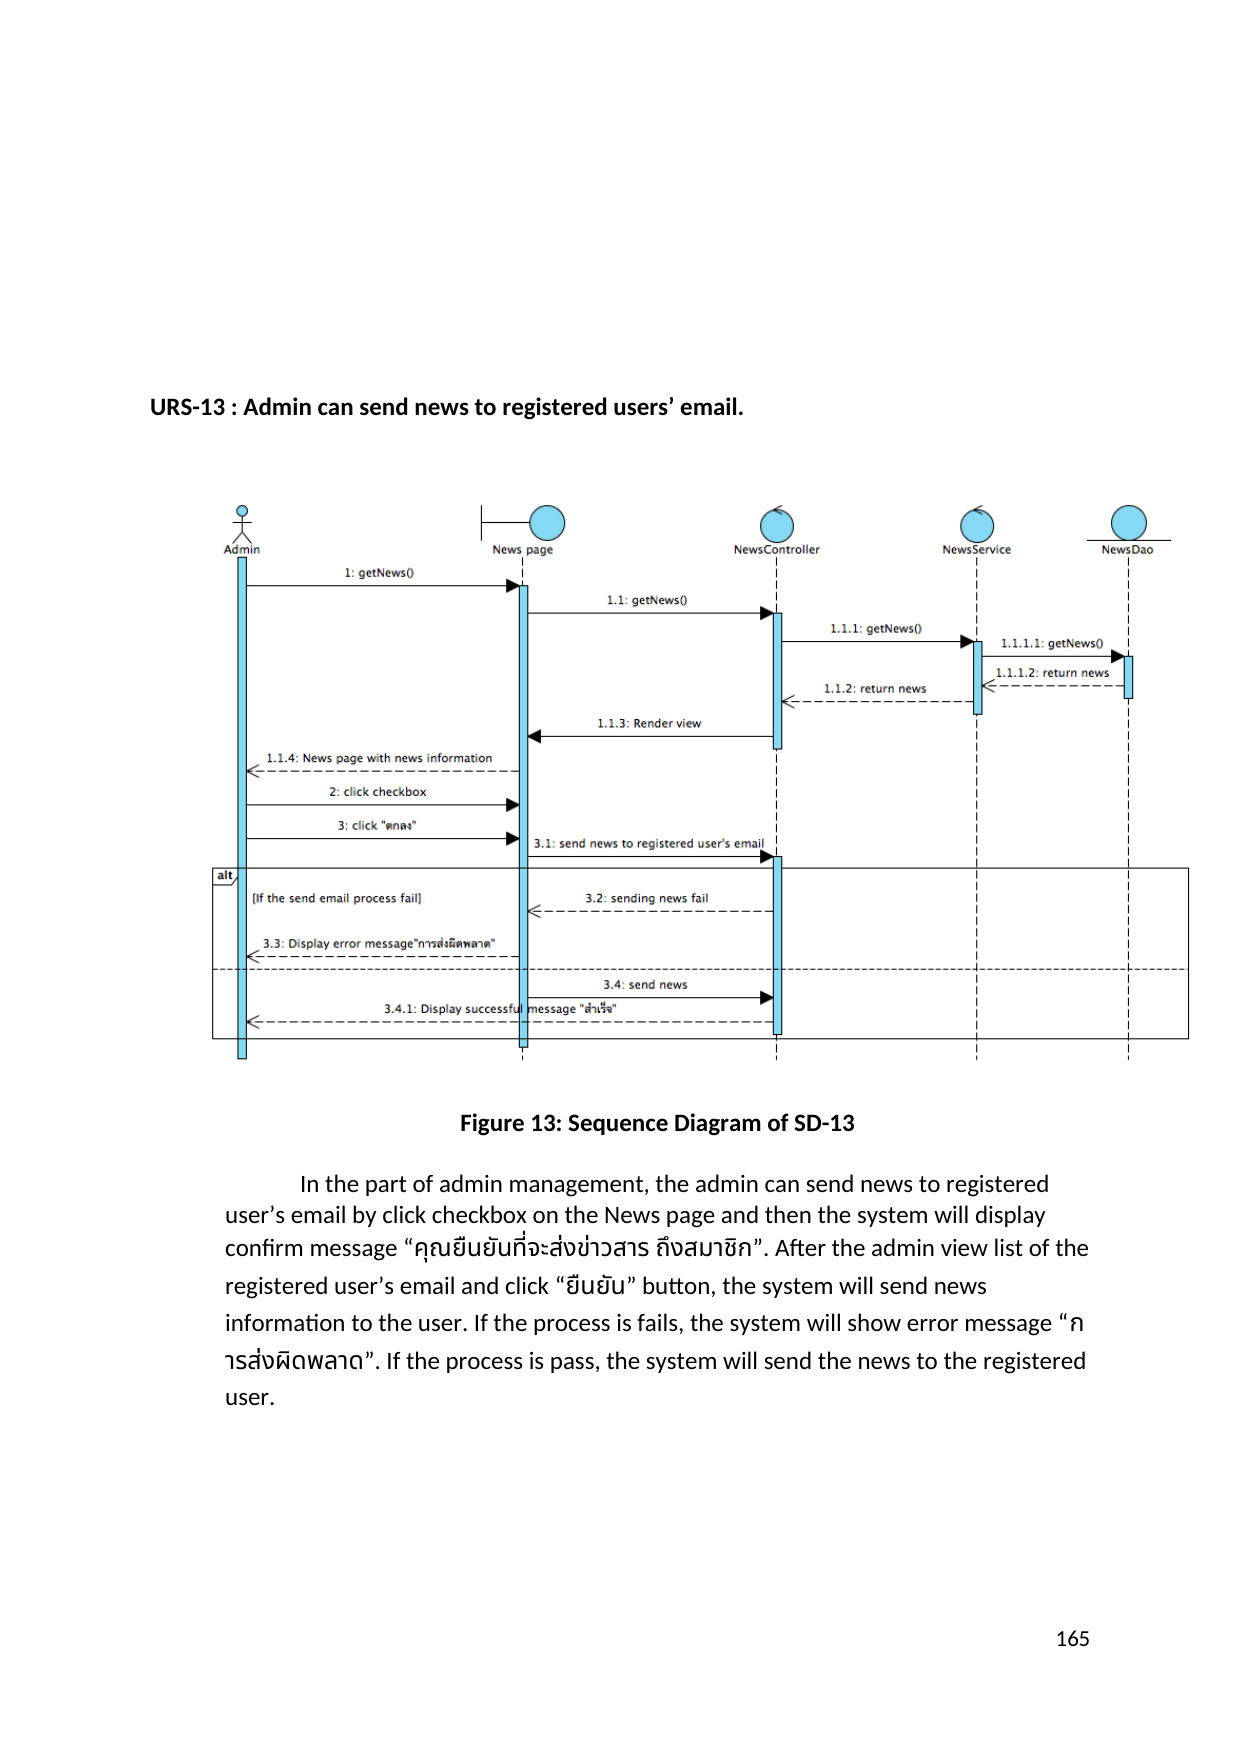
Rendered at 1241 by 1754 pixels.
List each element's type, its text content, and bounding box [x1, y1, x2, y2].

text In the part of admin management, the admin can send news to registered user’s email by click checkbox on the News page and then the system will display confirm message “คุณยืนยันที่จะส่งข่าวสาร ถึงสมาชิก”. After the admin view list of the registered user’s email and click “ยืนยัน” button, the system will send news information to the user. If the process is fails, the system will show error message “การส่งผิดพลาด”. If the process is pass, the system will send the news to the registered user. [225, 1169, 1090, 1411]
picture [150, 487, 1207, 1072]
text URS-13 : Admin can send news to registered users’ email. [150, 391, 1090, 421]
text Figure 13: Sequence Diagram of SD-13 [150, 1108, 1090, 1138]
